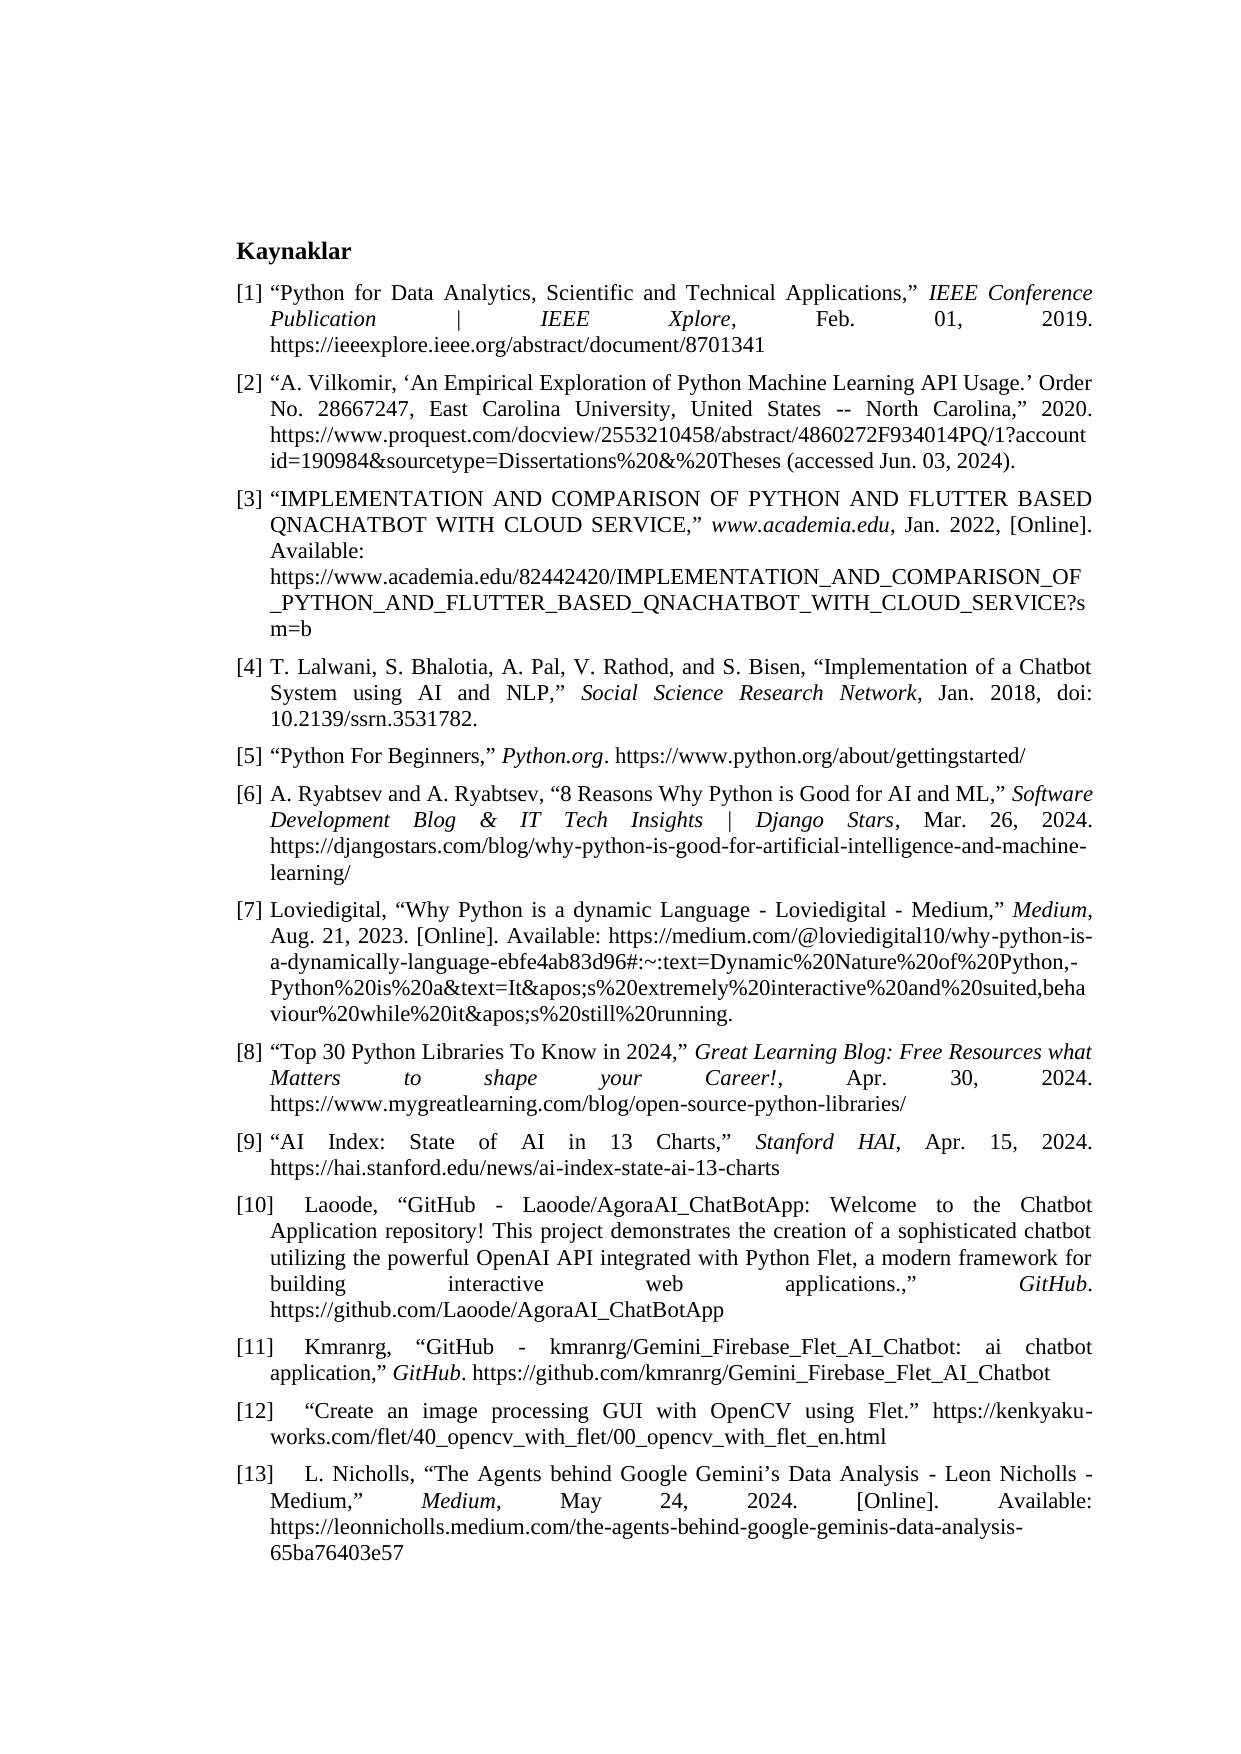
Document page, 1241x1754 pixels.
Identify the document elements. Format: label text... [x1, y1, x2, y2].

subtitle Kaynaklar [236, 236, 1092, 1578]
